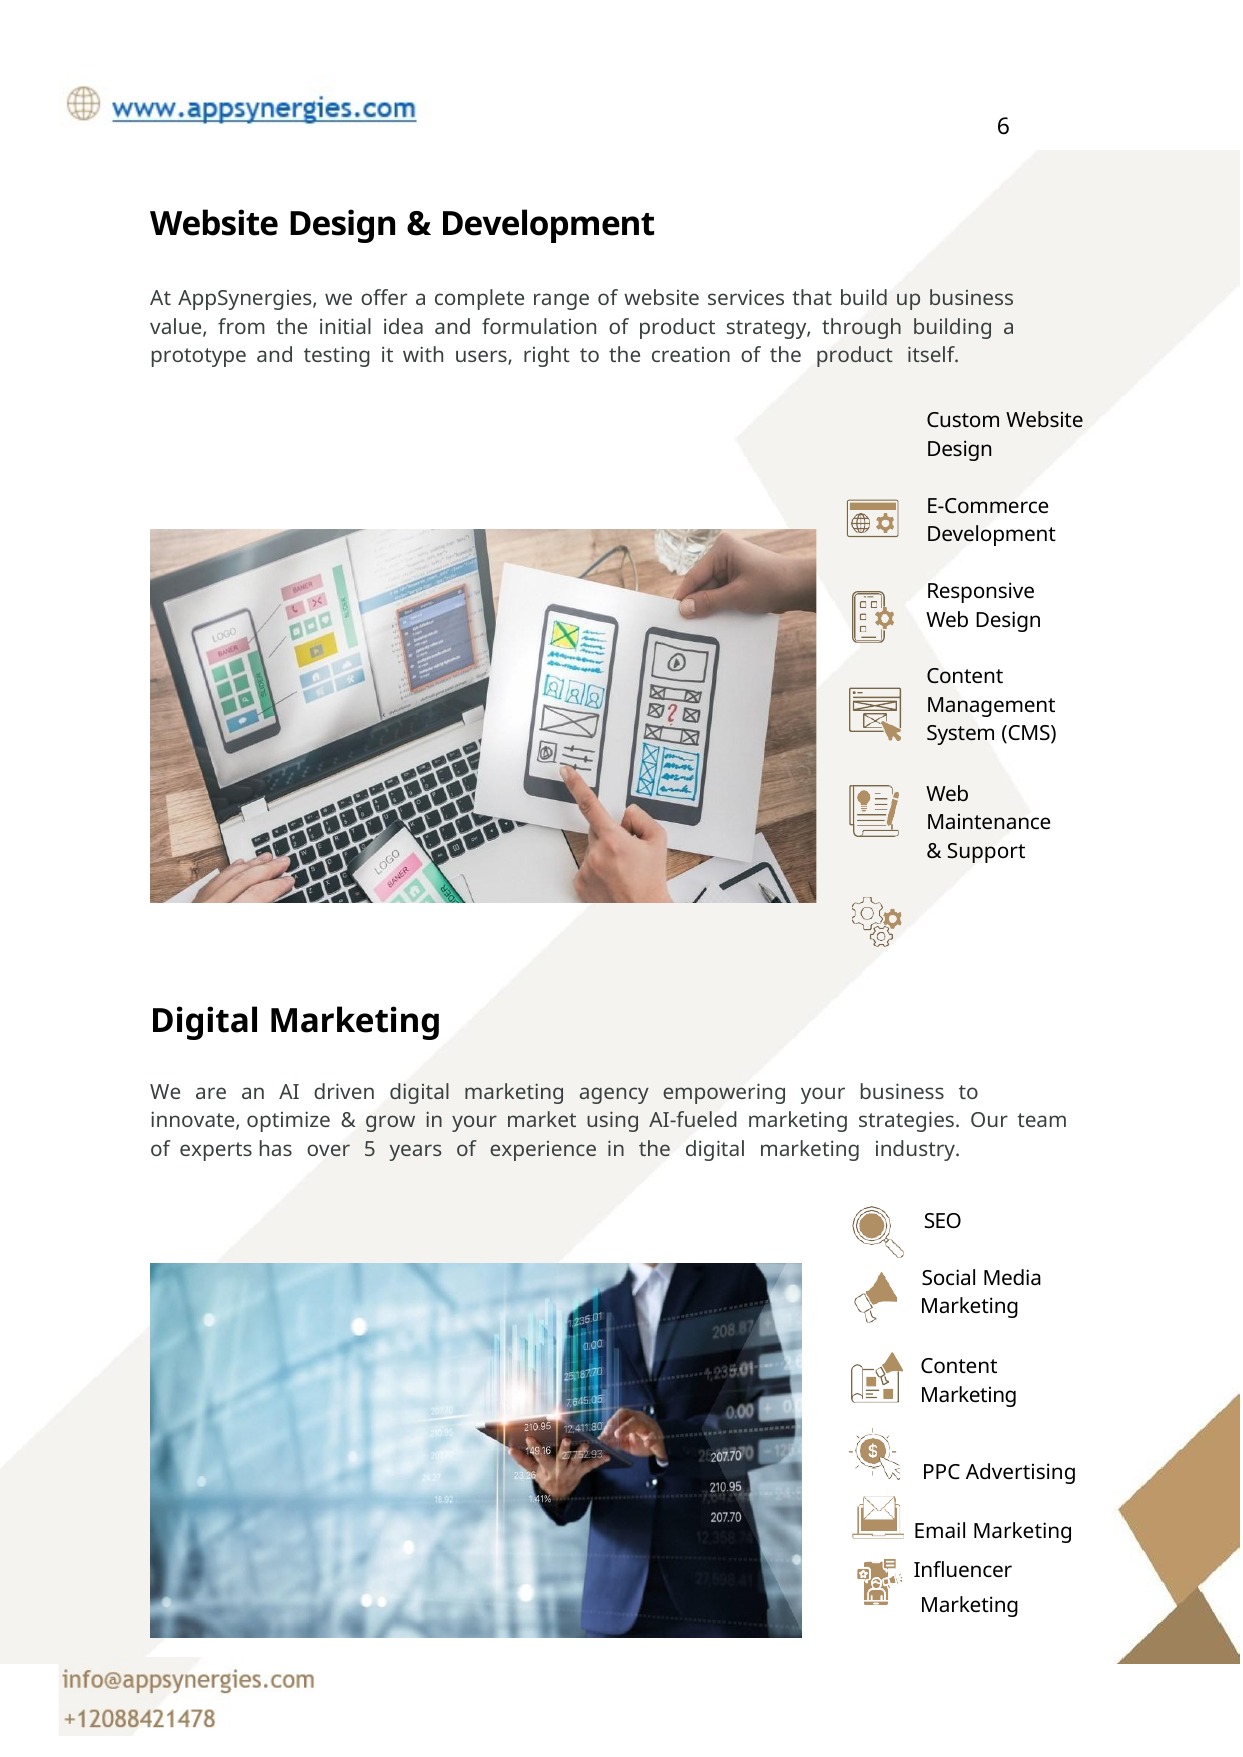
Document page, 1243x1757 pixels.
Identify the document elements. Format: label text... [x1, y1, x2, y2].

text SEO [923, 1206, 1243, 1234]
text We are an AI driven digital marketing agency empowering your business to innovate, optimize & grow in your market using AI-fueled marketing strategies. Our team of experts has over 5 years of experience in the digital marketing industry. [150, 1077, 1069, 1162]
text Marketing [920, 1593, 1243, 1617]
picture [0, 150, 1240, 1736]
subtitle Website Design & Development [150, 200, 1243, 245]
text PPC Advertising Email Marketing Influencer [847, 1428, 1078, 1583]
text E-Commerce Development [926, 491, 1059, 548]
text Web Maintenance & Support [926, 779, 1053, 864]
text At AppSynergies, we offer a complete range of website services that build up business value, from the initial idea and formulation of product strategy, through building a prototype and testing it with users, right to the creation of the product itself. [150, 283, 1016, 369]
text Content Marketing [920, 1352, 1020, 1408]
picture [58, 75, 431, 135]
subtitle Digital Marketing [150, 997, 901, 1042]
text Responsive Web Design [926, 576, 1043, 633]
text Social Media Marketing [920, 1263, 1044, 1319]
text Content Management System (CMS) [926, 662, 1087, 747]
text Custom Website Design [926, 405, 1087, 462]
